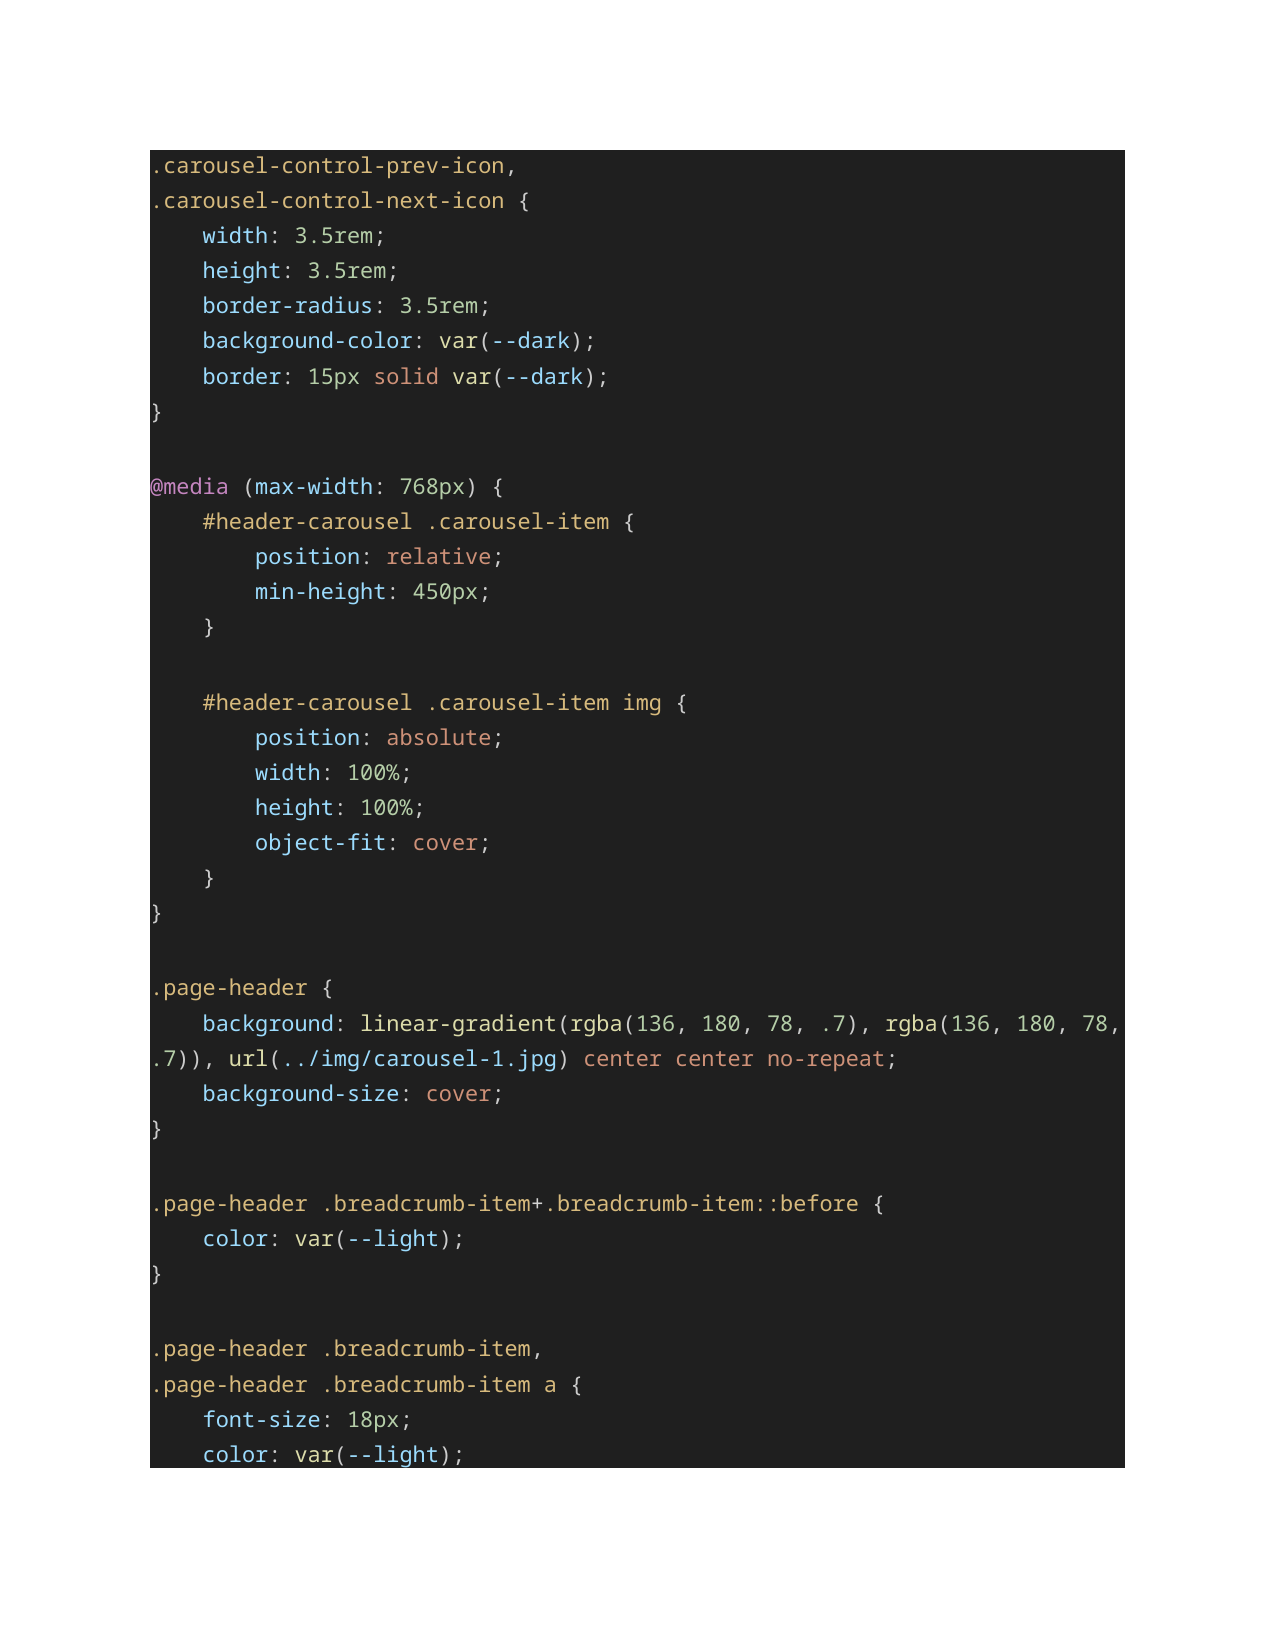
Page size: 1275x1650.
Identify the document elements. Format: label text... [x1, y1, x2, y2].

text height: 3.5rem; [150, 255, 1125, 285]
text position: absolute; [150, 722, 1125, 751]
text background-size: cover; [150, 1078, 1125, 1107]
text width: 100%; [150, 757, 1125, 787]
text .page-header { [150, 972, 1125, 1002]
text color: var(--light); [150, 1439, 1125, 1468]
text min-height: 450px; [150, 576, 1125, 606]
text } [150, 396, 1125, 426]
text border: 15px solid var(--dark); [150, 361, 1125, 390]
text } [150, 1113, 1125, 1143]
text .page-header .breadcrumb-item, [150, 1333, 1125, 1363]
text border-radius: 3.5rem; [150, 290, 1125, 320]
text background-color: var(--dark); [150, 326, 1125, 355]
text height: 100%; [150, 792, 1125, 822]
text position: relative; [150, 541, 1125, 571]
text background: linear-gradient(rgba(136, 180, 78, .7), rgba(136, 180, 78, .7)), url(../img/carousel-1.jpg) center center no-repeat; [150, 1007, 1125, 1072]
text color: var(--light); [150, 1223, 1125, 1253]
text #header-carousel .carousel-item img { [150, 687, 1125, 716]
text #header-carousel .carousel-item { [150, 506, 1125, 536]
text } [150, 1258, 1125, 1288]
text object-fit: cover; [150, 827, 1125, 857]
text @media (max-width: 768px) { [150, 471, 1125, 501]
text .page-header .breadcrumb-item a { [150, 1368, 1125, 1398]
text font-size: 18px; [150, 1404, 1125, 1433]
text width: 3.5rem; [150, 220, 1125, 250]
text .page-header .breadcrumb-item+.breadcrumb-item::before { [150, 1188, 1125, 1218]
text .carousel-control-next-icon { [150, 185, 1125, 215]
text } [150, 897, 1125, 927]
text .carousel-control-prev-icon, [150, 150, 1125, 180]
text } [150, 862, 1125, 892]
text } [150, 611, 1125, 641]
